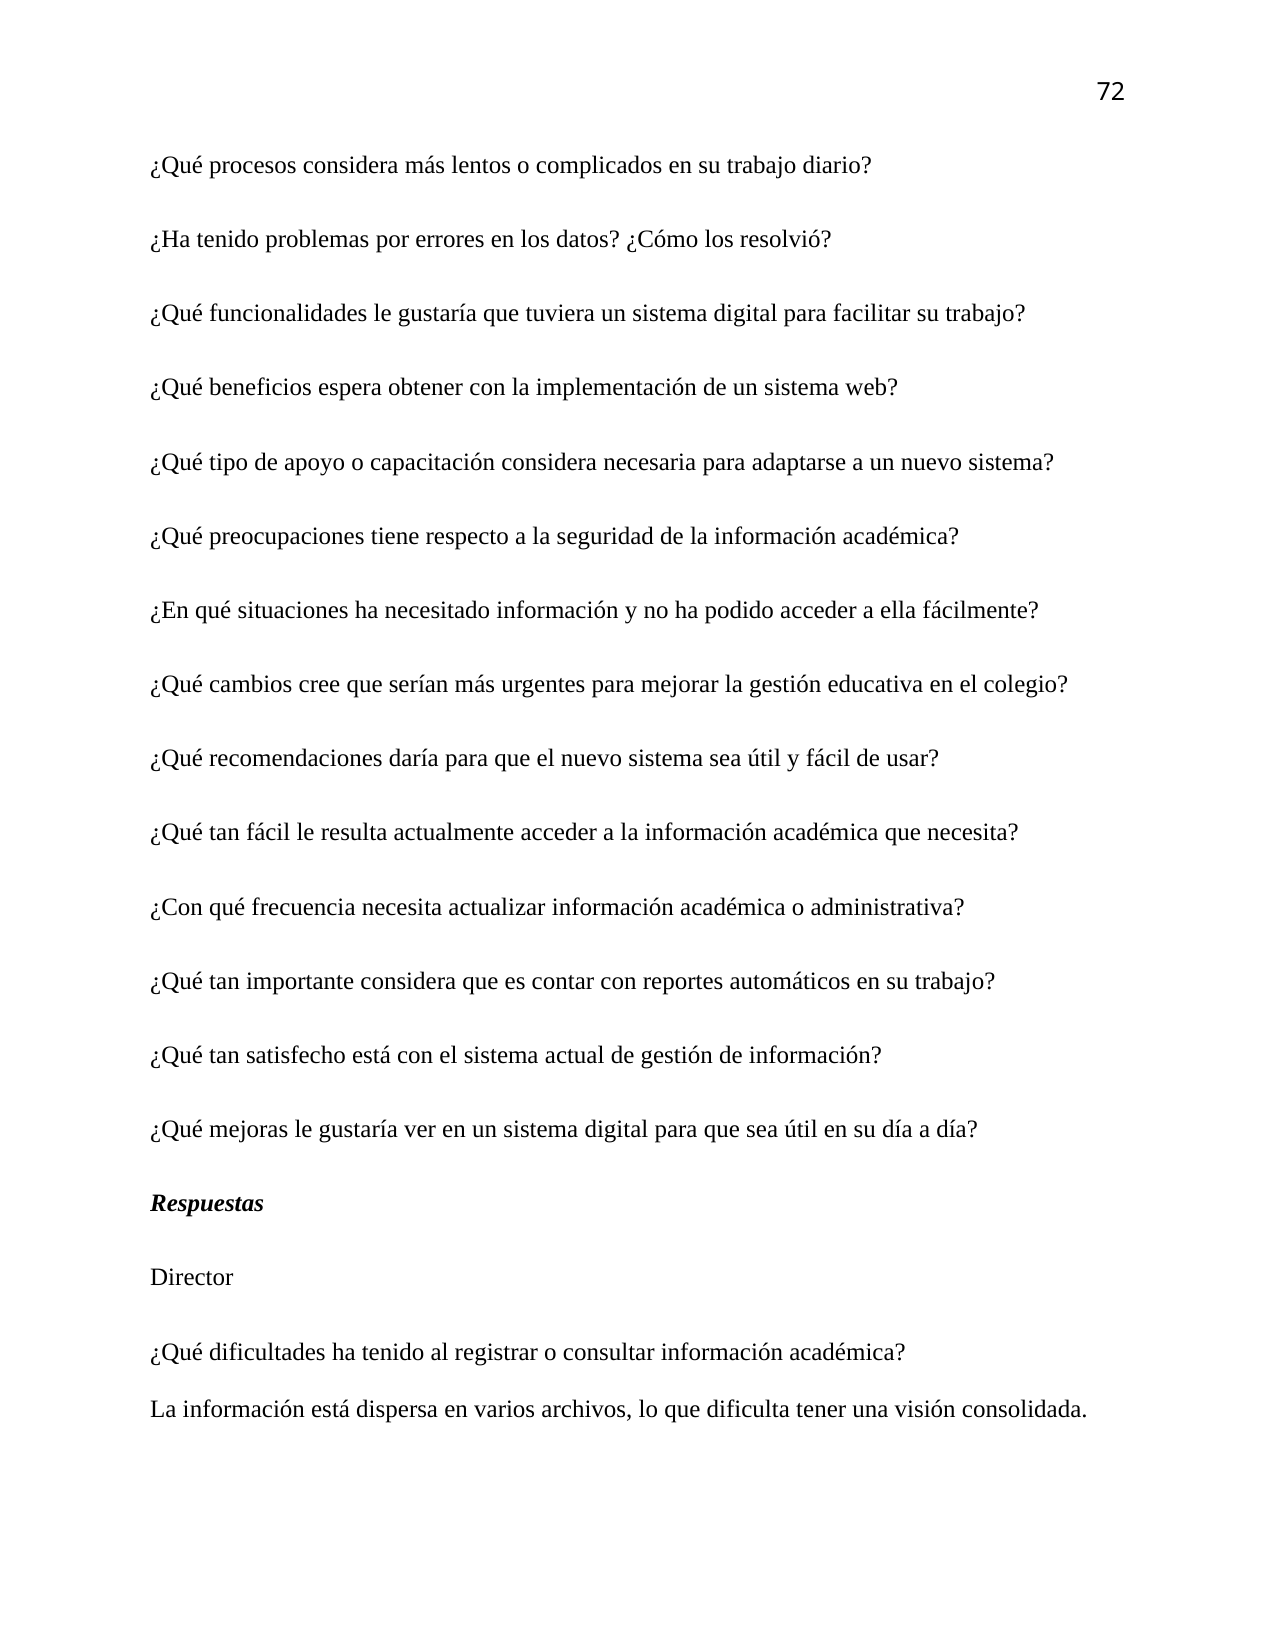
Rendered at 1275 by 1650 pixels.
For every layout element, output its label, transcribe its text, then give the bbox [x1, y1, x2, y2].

subtitle Respuestas [150, 1188, 1125, 1217]
text ¿Qué procesos considera más lentos o complicados en su trabajo diario? [150, 150, 1125, 179]
text ¿Qué tan fácil le resulta actualmente acceder a la información académica que necesita? [150, 817, 1125, 846]
text ¿Qué cambios cree que serían más urgentes para mejorar la gestión educativa en el colegio? [150, 669, 1125, 698]
text ¿Qué dificultades ha tenido al registrar o consultar información académica? La información está dispersa en varios archivos, lo que dificulta tener una visión consolidada. [150, 1337, 1125, 1423]
text ¿Ha tenido problemas por errores en los datos? ¿Cómo los resolvió? [150, 224, 1125, 253]
text ¿Qué tan satisfecho está con el sistema actual de gestión de información? [150, 1040, 1125, 1069]
text ¿Qué funcionalidades le gustaría que tuviera un sistema digital para facilitar su trabajo? [150, 298, 1125, 327]
text ¿Qué recomendaciones daría para que el nuevo sistema sea útil y fácil de usar? [150, 743, 1125, 772]
text Director [150, 1262, 1125, 1291]
text ¿Qué tipo de apoyo o capacitación considera necesaria para adaptarse a un nuevo sistema? [150, 447, 1125, 475]
text ¿Con qué frecuencia necesita actualizar información académica o administrativa? [150, 892, 1125, 920]
text ¿Qué beneficios espera obtener con la implementación de un sistema web? [150, 372, 1125, 401]
text ¿Qué tan importante considera que es contar con reportes automáticos en su trabajo? [150, 966, 1125, 994]
text ¿Qué mejoras le gustaría ver en un sistema digital para que sea útil en su día a día? [150, 1114, 1125, 1143]
text ¿Qué preocupaciones tiene respecto a la seguridad de la información académica? [150, 521, 1125, 549]
text ¿En qué situaciones ha necesitado información y no ha podido acceder a ella fácilmente? [150, 595, 1125, 624]
